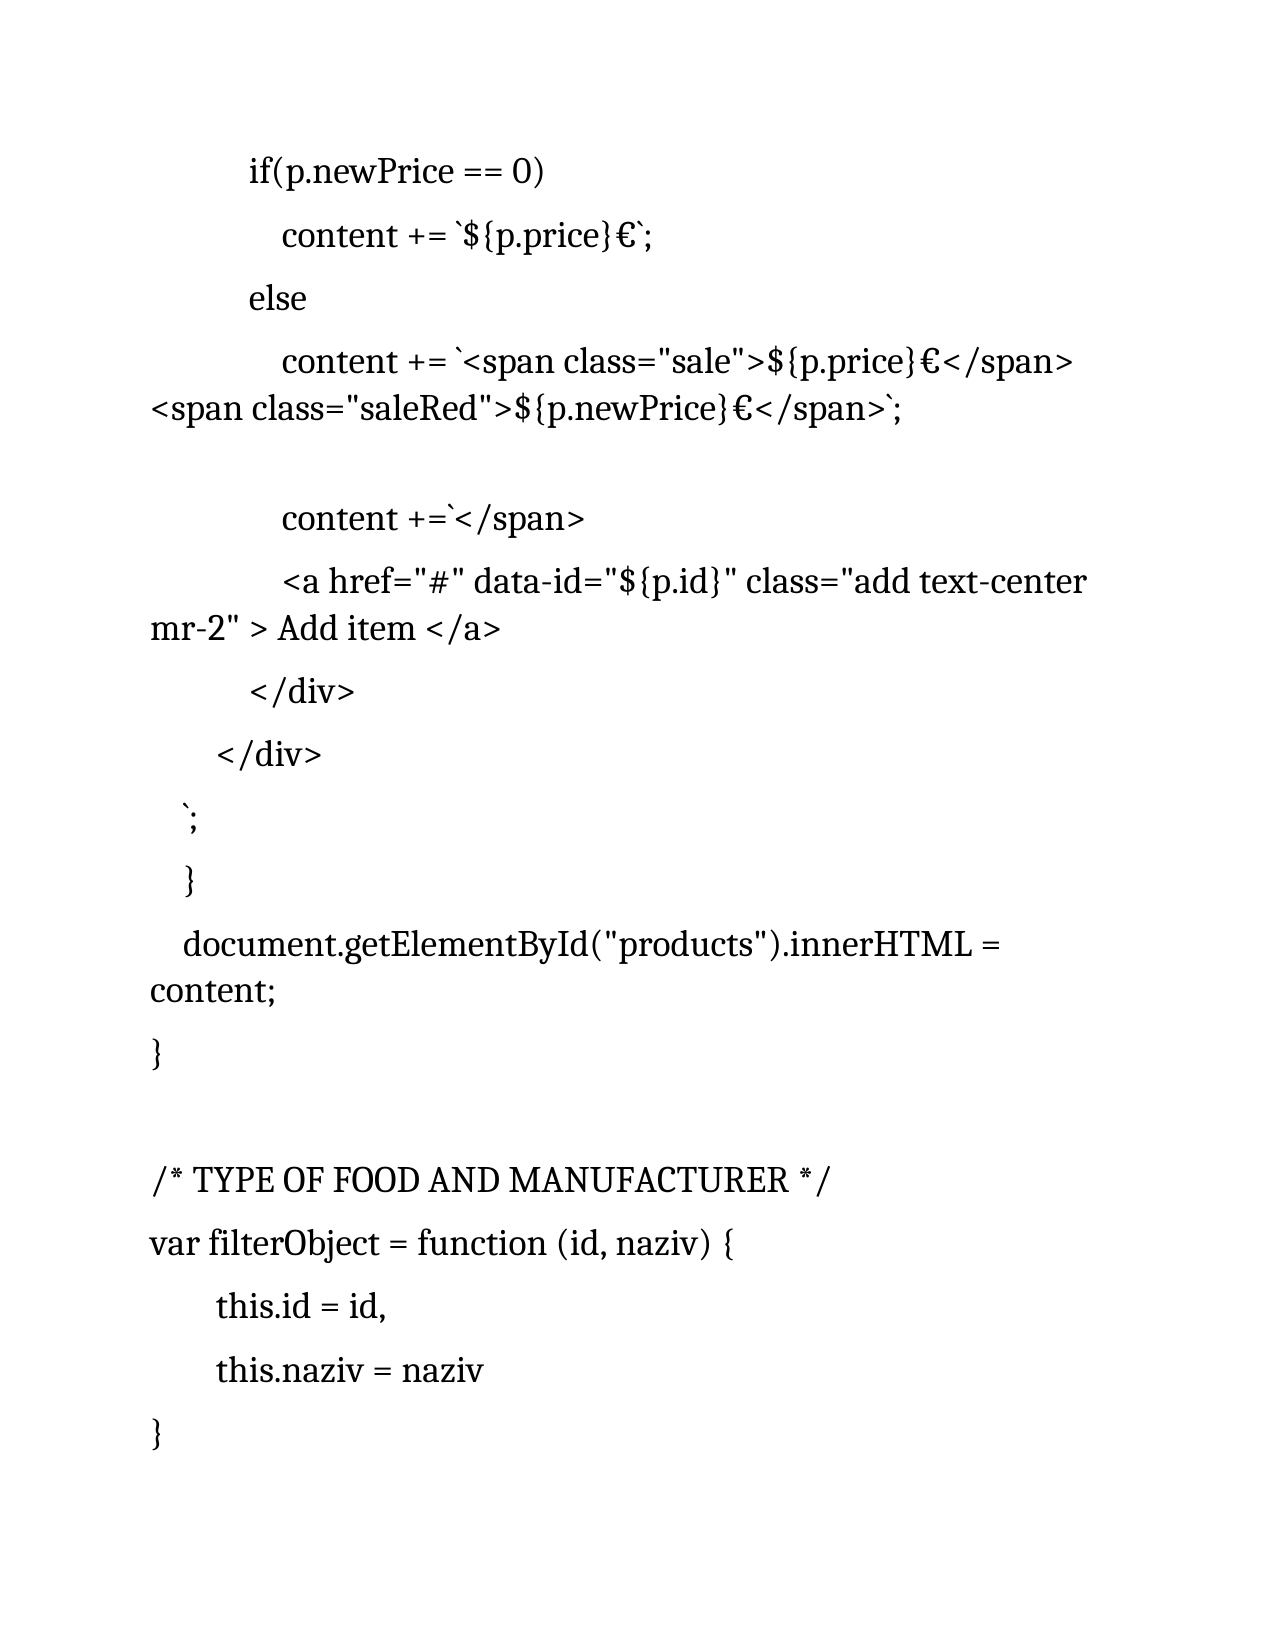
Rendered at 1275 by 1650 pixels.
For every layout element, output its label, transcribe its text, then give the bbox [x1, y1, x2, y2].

text <a href="#" data-id="${p.id}" class="add text-center mr-2" > Add item </a> [150, 559, 1125, 649]
text } [150, 1411, 1125, 1454]
text var filterObject = function (id, naziv) { [150, 1222, 1125, 1265]
text content += `${p.price}€`; [150, 213, 1125, 256]
text } [150, 1032, 1125, 1075]
text this.id = id, [150, 1285, 1125, 1328]
text document.getElementById("products").innerHTML = content; [150, 922, 1125, 1012]
text </div> [150, 733, 1125, 776]
text `; [150, 796, 1125, 839]
text if(p.newPrice == 0) [150, 150, 1125, 193]
text this.naziv = naziv [150, 1348, 1125, 1391]
text </div> [150, 669, 1125, 712]
text /* TYPE OF FOOD AND MANUFACTURER */ [150, 1158, 1125, 1202]
text else [150, 276, 1125, 319]
text content +=`</span> [150, 496, 1125, 539]
text content += `<span class="sale">${p.price}€</span> <span class="saleRed">${p.newPrice}€</span>`; [150, 340, 1125, 429]
text } [150, 859, 1125, 902]
